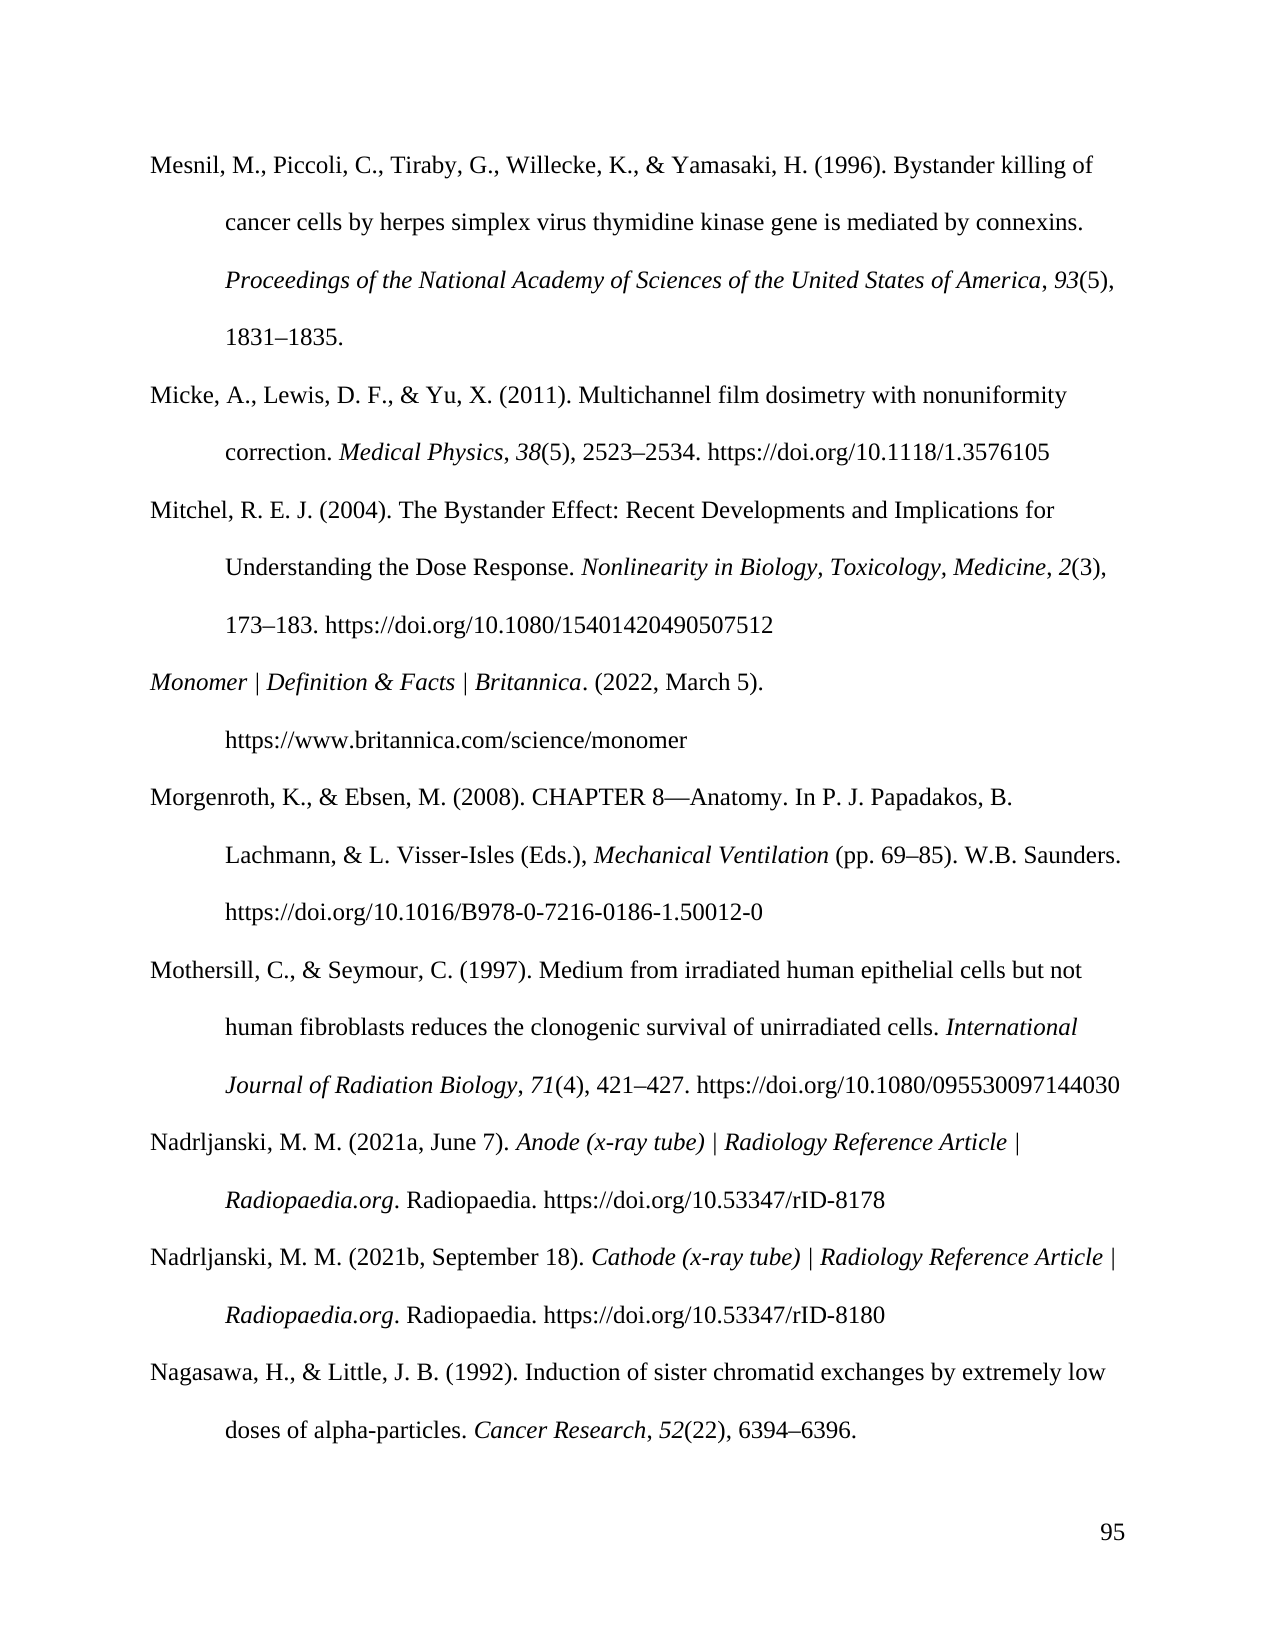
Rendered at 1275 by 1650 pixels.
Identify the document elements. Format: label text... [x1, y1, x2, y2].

text Monomer | Definition & Facts | Britannica. (2022, March 5). https://www.britannica.com/science/monomer [150, 667, 1125, 754]
text Morgenroth, K., & Ebsen, M. (2008). CHAPTER 8—Anatomy. In P. J. Papadakos, B. Lachmann, & L. Visser-Isles (Eds.), Mechanical Ventilation (pp. 69–85). W.B. Saunders. https://doi.org/10.1016/B978-0-7216-0186-1.50012-0 [150, 782, 1125, 926]
text Mothersill, C., & Seymour, C. (1997). Medium from irradiated human epithelial cells but not human fibroblasts reduces the clonogenic survival of unirradiated cells. International Journal of Radiation Biology, 71(4), 421–427. https://doi.org/10.1080/095530097144030 [150, 955, 1125, 1099]
text Nadrljanski, M. M. (2021b, September 18). Cathode (x-ray tube) | Radiology Reference Article | Radiopaedia.org. Radiopaedia. https://doi.org/10.53347/rID-8180 [150, 1242, 1125, 1329]
text Mesnil, M., Piccoli, C., Tiraby, G., Willecke, K., & Yamasaki, H. (1996). Bystander killing of cancer cells by herpes simplex virus thymidine kinase gene is mediated by connexins. Proceedings of the National Academy of Sciences of the United States of America, 93(5), 1831–1835. [150, 150, 1125, 351]
text Nagasawa, H., & Little, J. B. (1992). Induction of sister chromatid exchanges by extremely low doses of alpha-particles. Cancer Research, 52(22), 6394–6396. [150, 1357, 1125, 1444]
text Mitchel, R. E. J. (2004). The Bystander Effect: Recent Developments and Implications for Understanding the Dose Response. Nonlinearity in Biology, Toxicology, Medicine, 2(3), 173–183. https://doi.org/10.1080/15401420490507512 [150, 495, 1125, 639]
text Micke, A., Lewis, D. F., & Yu, X. (2011). Multichannel film dosimetry with nonuniformity correction. Medical Physics, 38(5), 2523–2534. https://doi.org/10.1118/1.3576105 [150, 380, 1125, 466]
text Nadrljanski, M. M. (2021a, June 7). Anode (x-ray tube) | Radiology Reference Article | Radiopaedia.org. Radiopaedia. https://doi.org/10.53347/rID-8178 [150, 1127, 1125, 1214]
